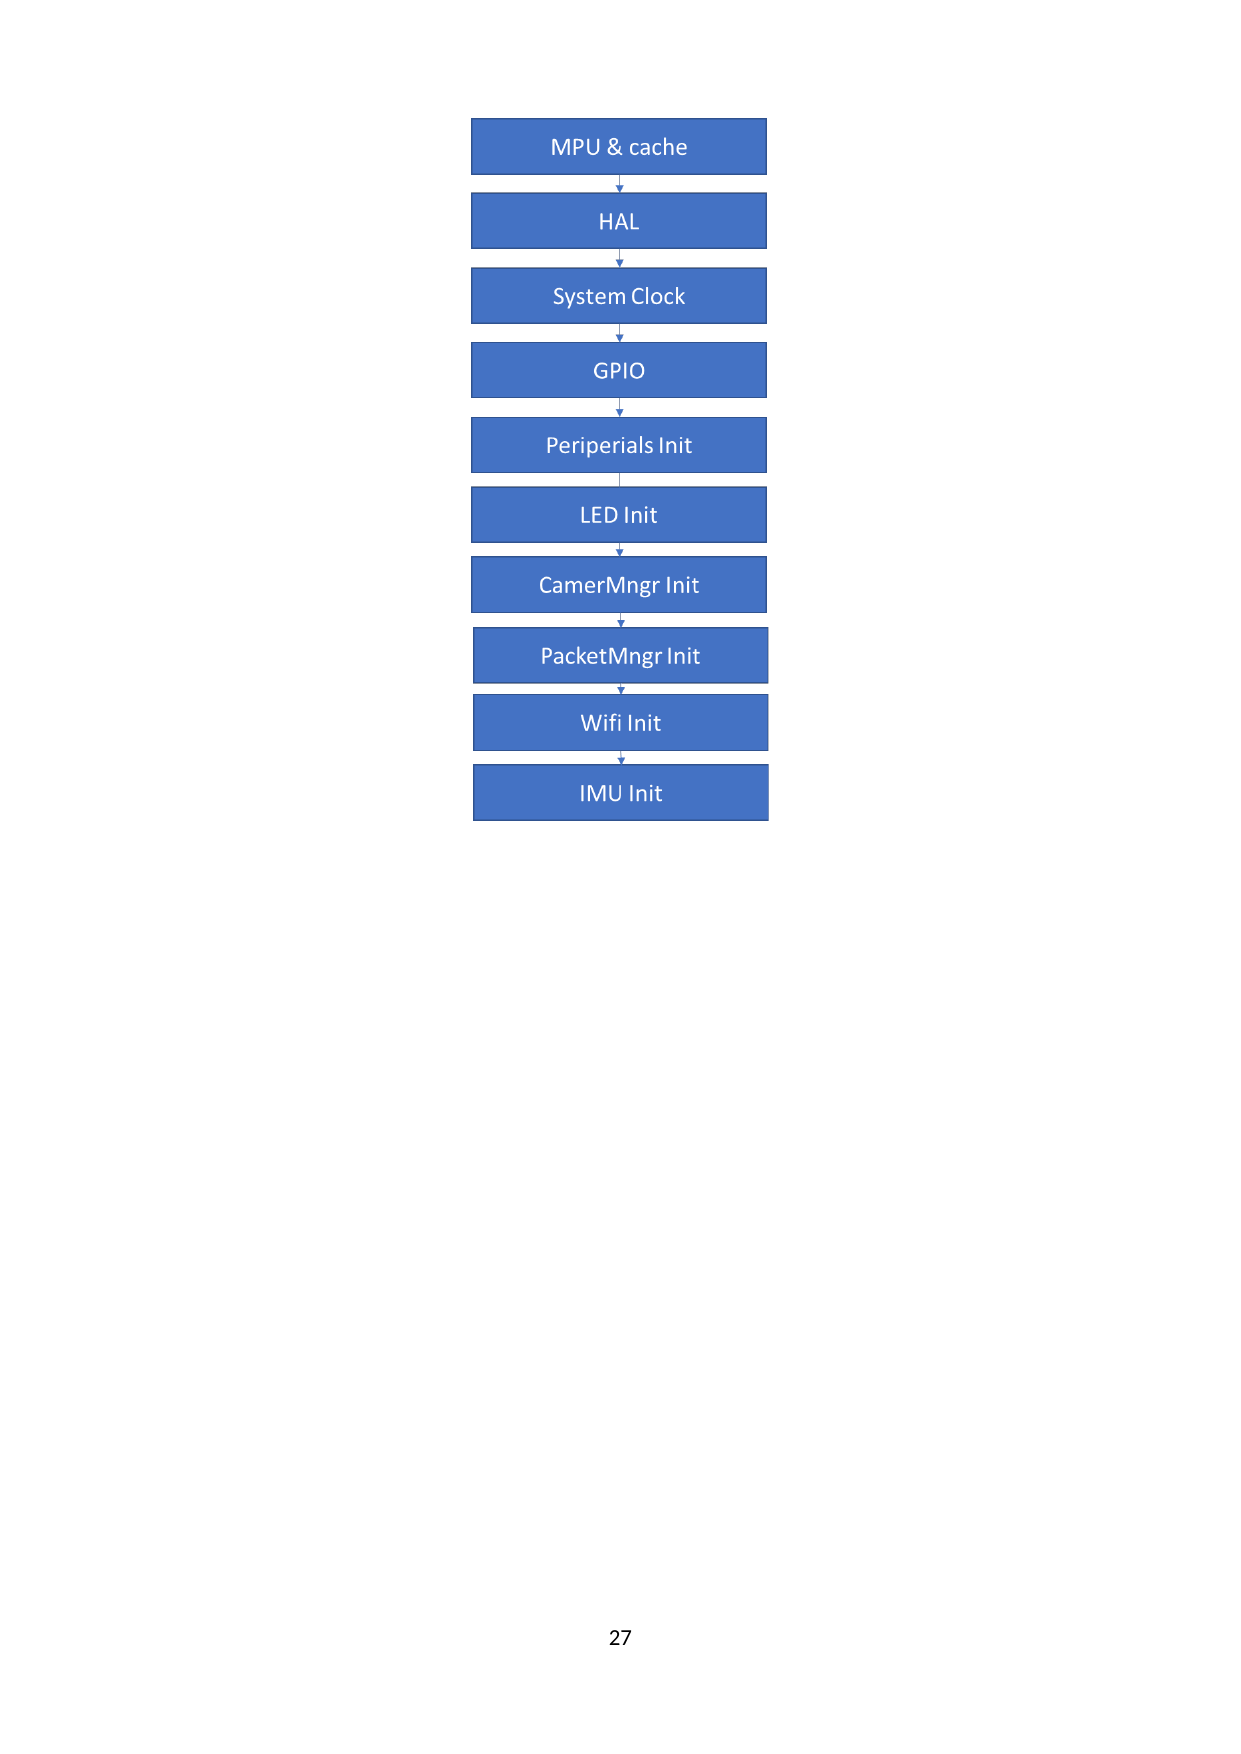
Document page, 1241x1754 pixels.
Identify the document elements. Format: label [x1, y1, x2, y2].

picture [471, 118, 769, 823]
